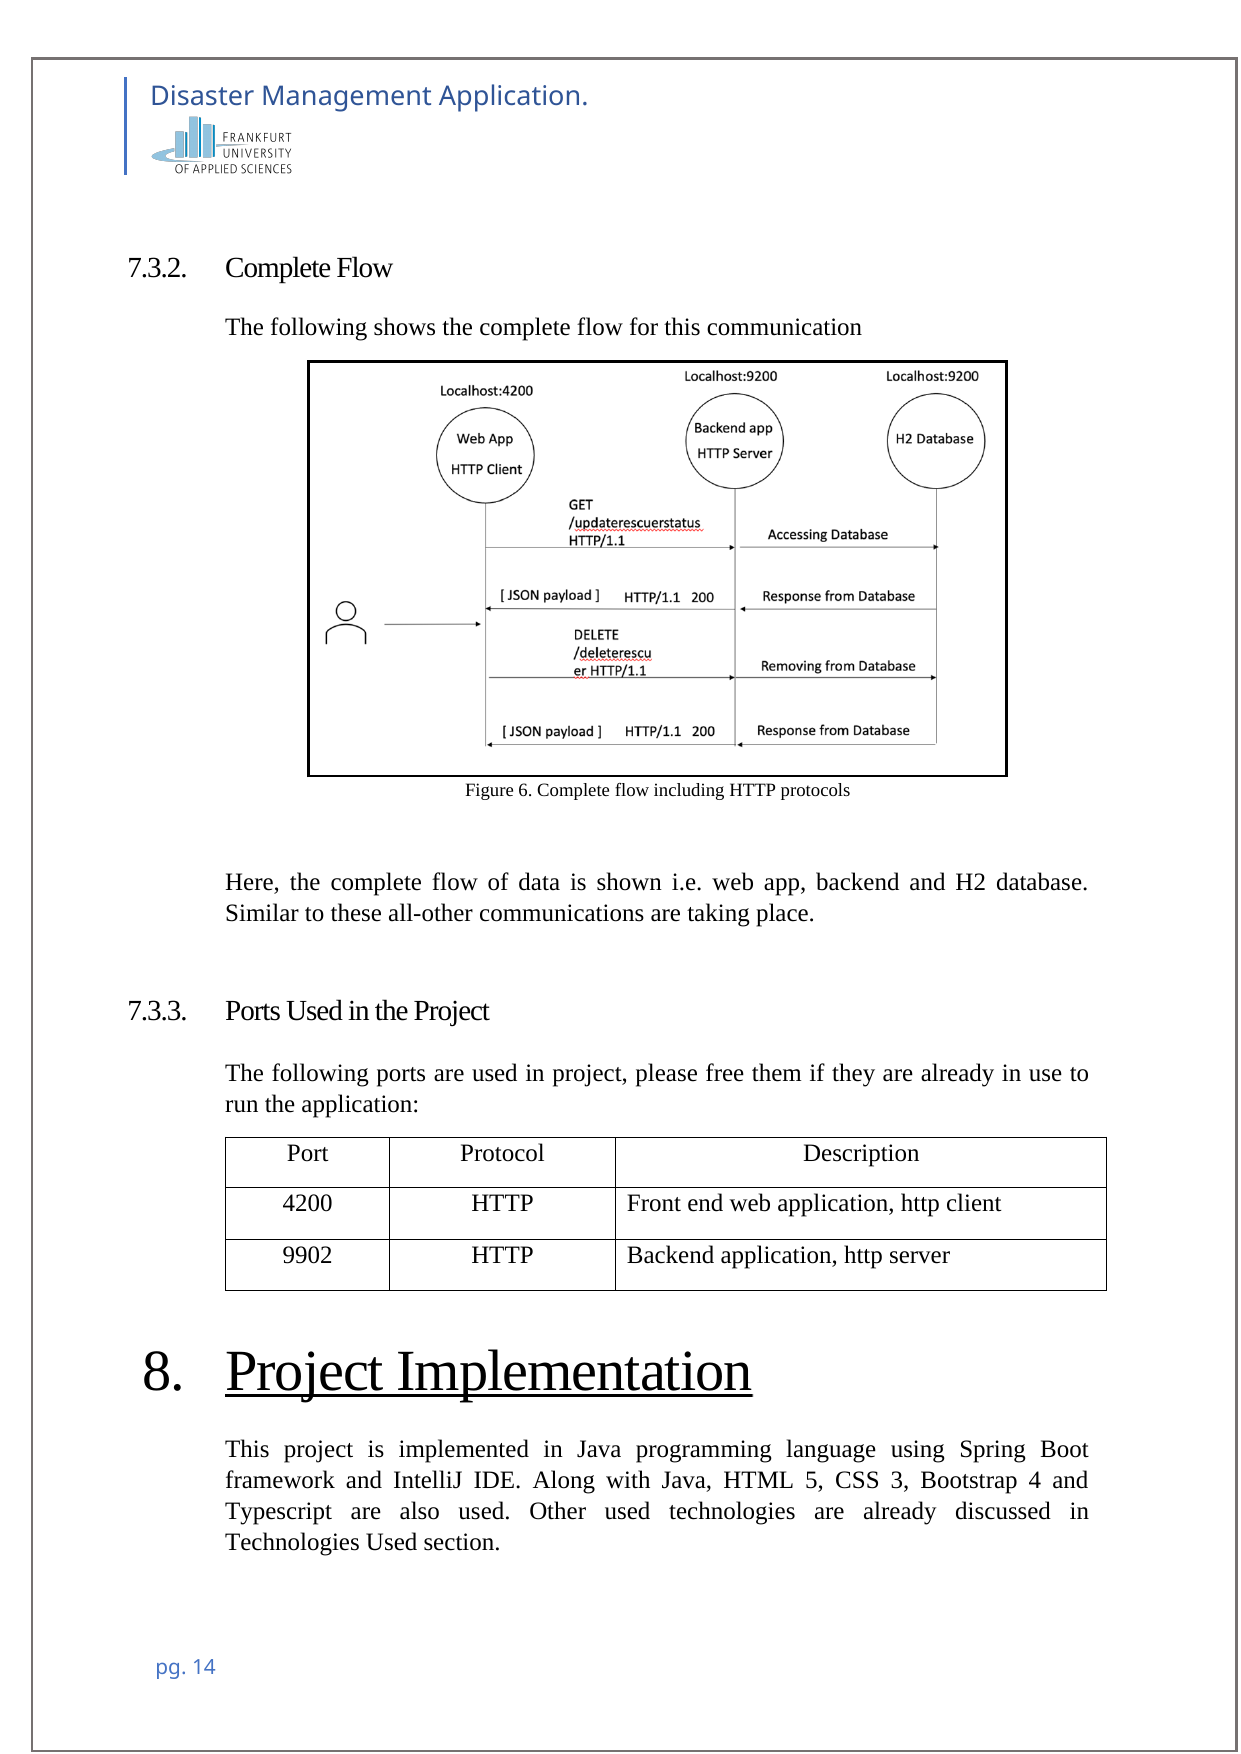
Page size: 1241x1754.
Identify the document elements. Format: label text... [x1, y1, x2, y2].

picture [310, 363, 1005, 775]
table_header Description [616, 1138, 1106, 1187]
table_cell HTTP [390, 1188, 615, 1239]
table_header Protocol [390, 1138, 615, 1187]
title Ports Used in the Project [127, 993, 1090, 1027]
text The following shows the complete flow for this communication [225, 312, 1090, 341]
table_header Port [226, 1138, 389, 1187]
text This project is implemented in Java programming language using Spring Boot framework and IntelliJ IDE. Along with Java, HTML 5, CSS 3, Bootstrap 4 and Typescript are also used. Other used technologies are already discussed in Technologies Used section. [225, 1434, 1090, 1556]
text Here, the complete flow of data is shown i.e. web app, backend and H2 database. Similar to these all-other communications are taking place. [225, 867, 1090, 927]
title Project Implementation [142, 1336, 1090, 1403]
table_cell HTTP [390, 1240, 615, 1290]
table_cell 4200 [226, 1188, 389, 1239]
table_cell Front end web application, http client [616, 1188, 1106, 1239]
text The following ports are used in project, please free them if they are already in use to run the application: [225, 1058, 1090, 1118]
title Complete Flow [127, 250, 1090, 284]
picture [150, 115, 293, 175]
table_cell Backend application, http server [616, 1240, 1106, 1290]
table_cell 9902 [226, 1240, 389, 1290]
